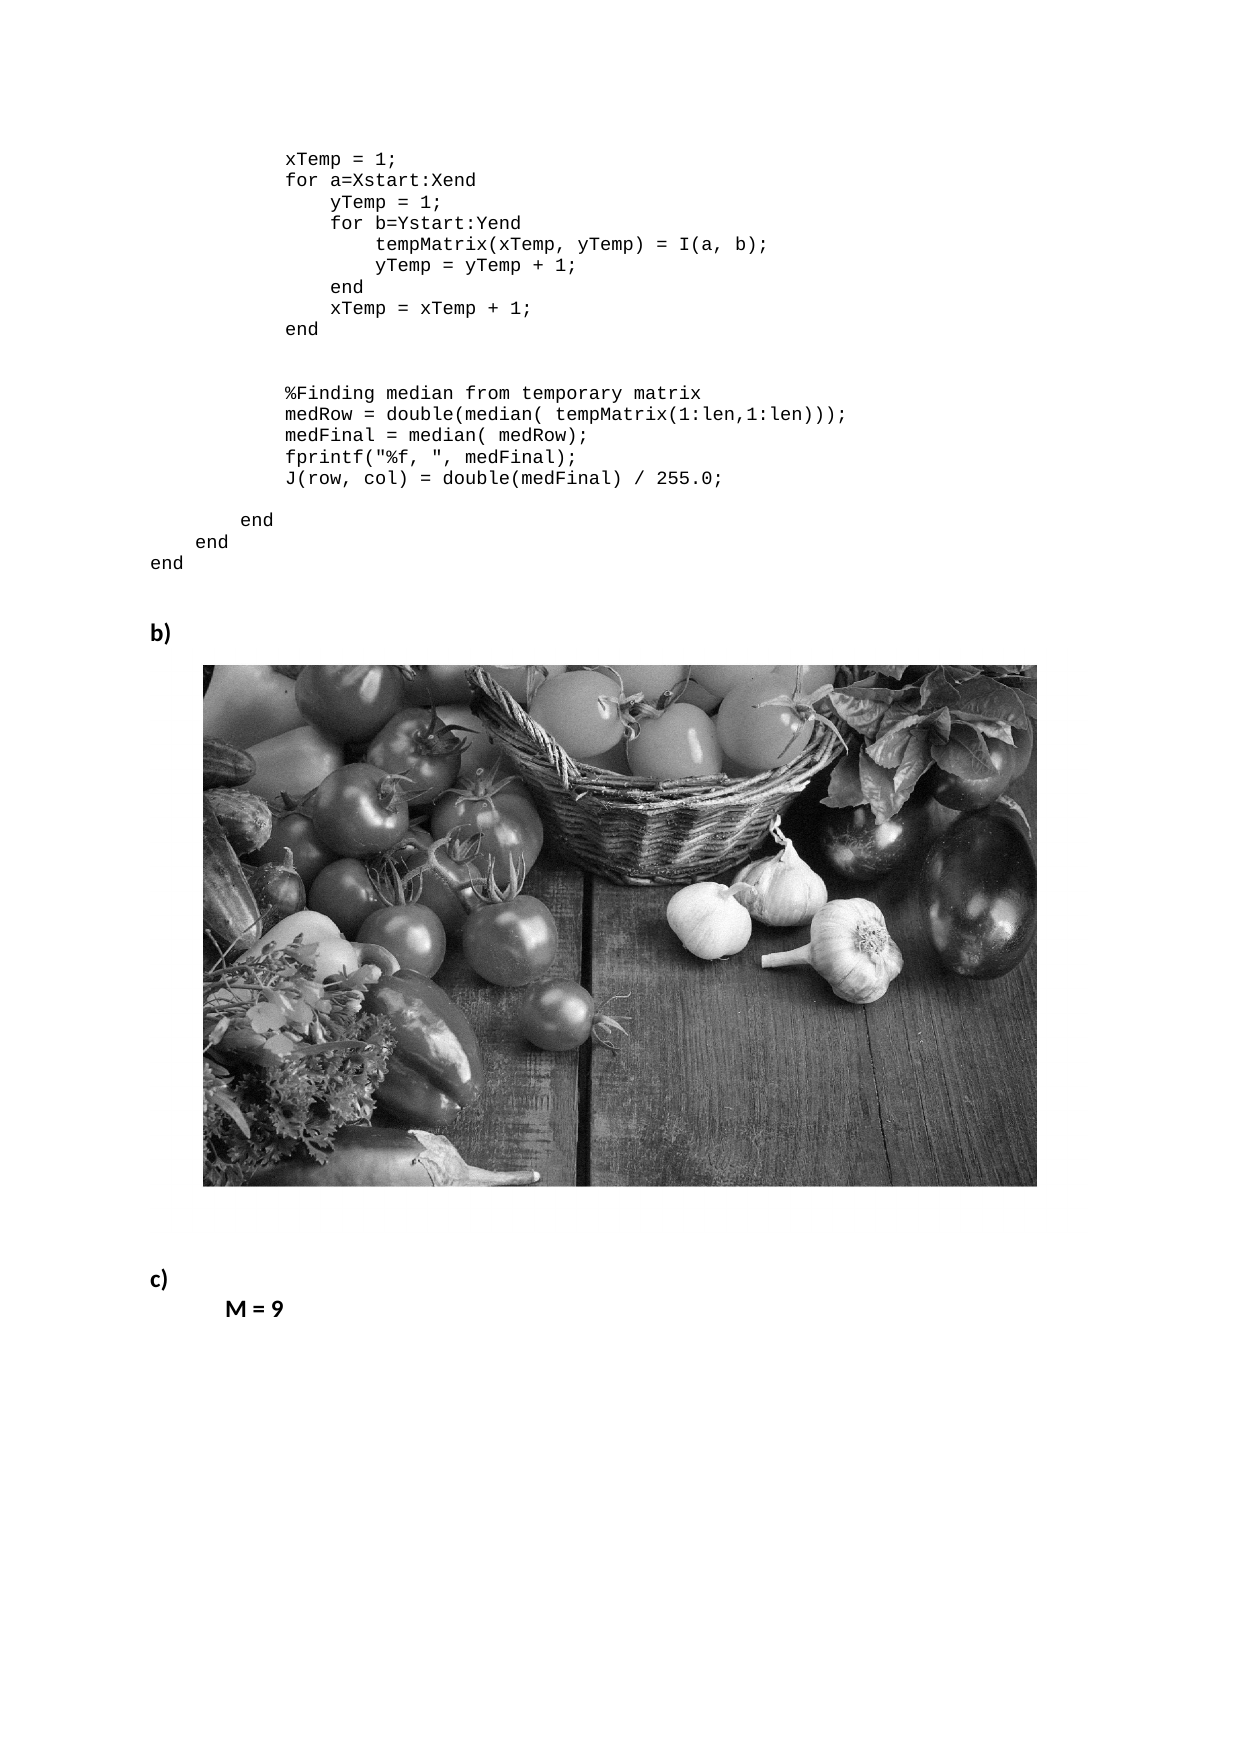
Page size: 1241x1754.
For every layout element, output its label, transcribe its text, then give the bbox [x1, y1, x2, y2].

text medFinal = median( medRow); [150, 426, 1090, 447]
text c) [150, 1263, 1090, 1293]
text J(row, col) = double(medFinal) / 255.0; [150, 469, 1090, 490]
text b) [150, 617, 1090, 648]
text xTemp = xTemp + 1; [150, 299, 1090, 320]
text medRow = double(median( tempMatrix(1:len,1:len))); [150, 405, 1090, 426]
text yTemp = yTemp + 1; [150, 256, 1090, 277]
text end [150, 511, 1090, 532]
text fprintf("%f, ", medFinal); [150, 447, 1090, 469]
text tempMatrix(xTemp, yTemp) = I(a, b); [150, 235, 1090, 256]
text end [150, 277, 1090, 299]
text for a=Xstart:Xend [150, 171, 1090, 192]
text end [150, 320, 1090, 341]
text xTemp = 1; [150, 150, 1090, 171]
text yTemp = 1; [150, 192, 1090, 214]
text end [150, 554, 1090, 575]
text M = 9 [150, 1293, 1090, 1324]
text for b=Ystart:Yend [150, 214, 1090, 235]
text end [150, 532, 1090, 554]
picture [150, 648, 1089, 1233]
text %Finding median from temporary matrix [150, 384, 1090, 405]
